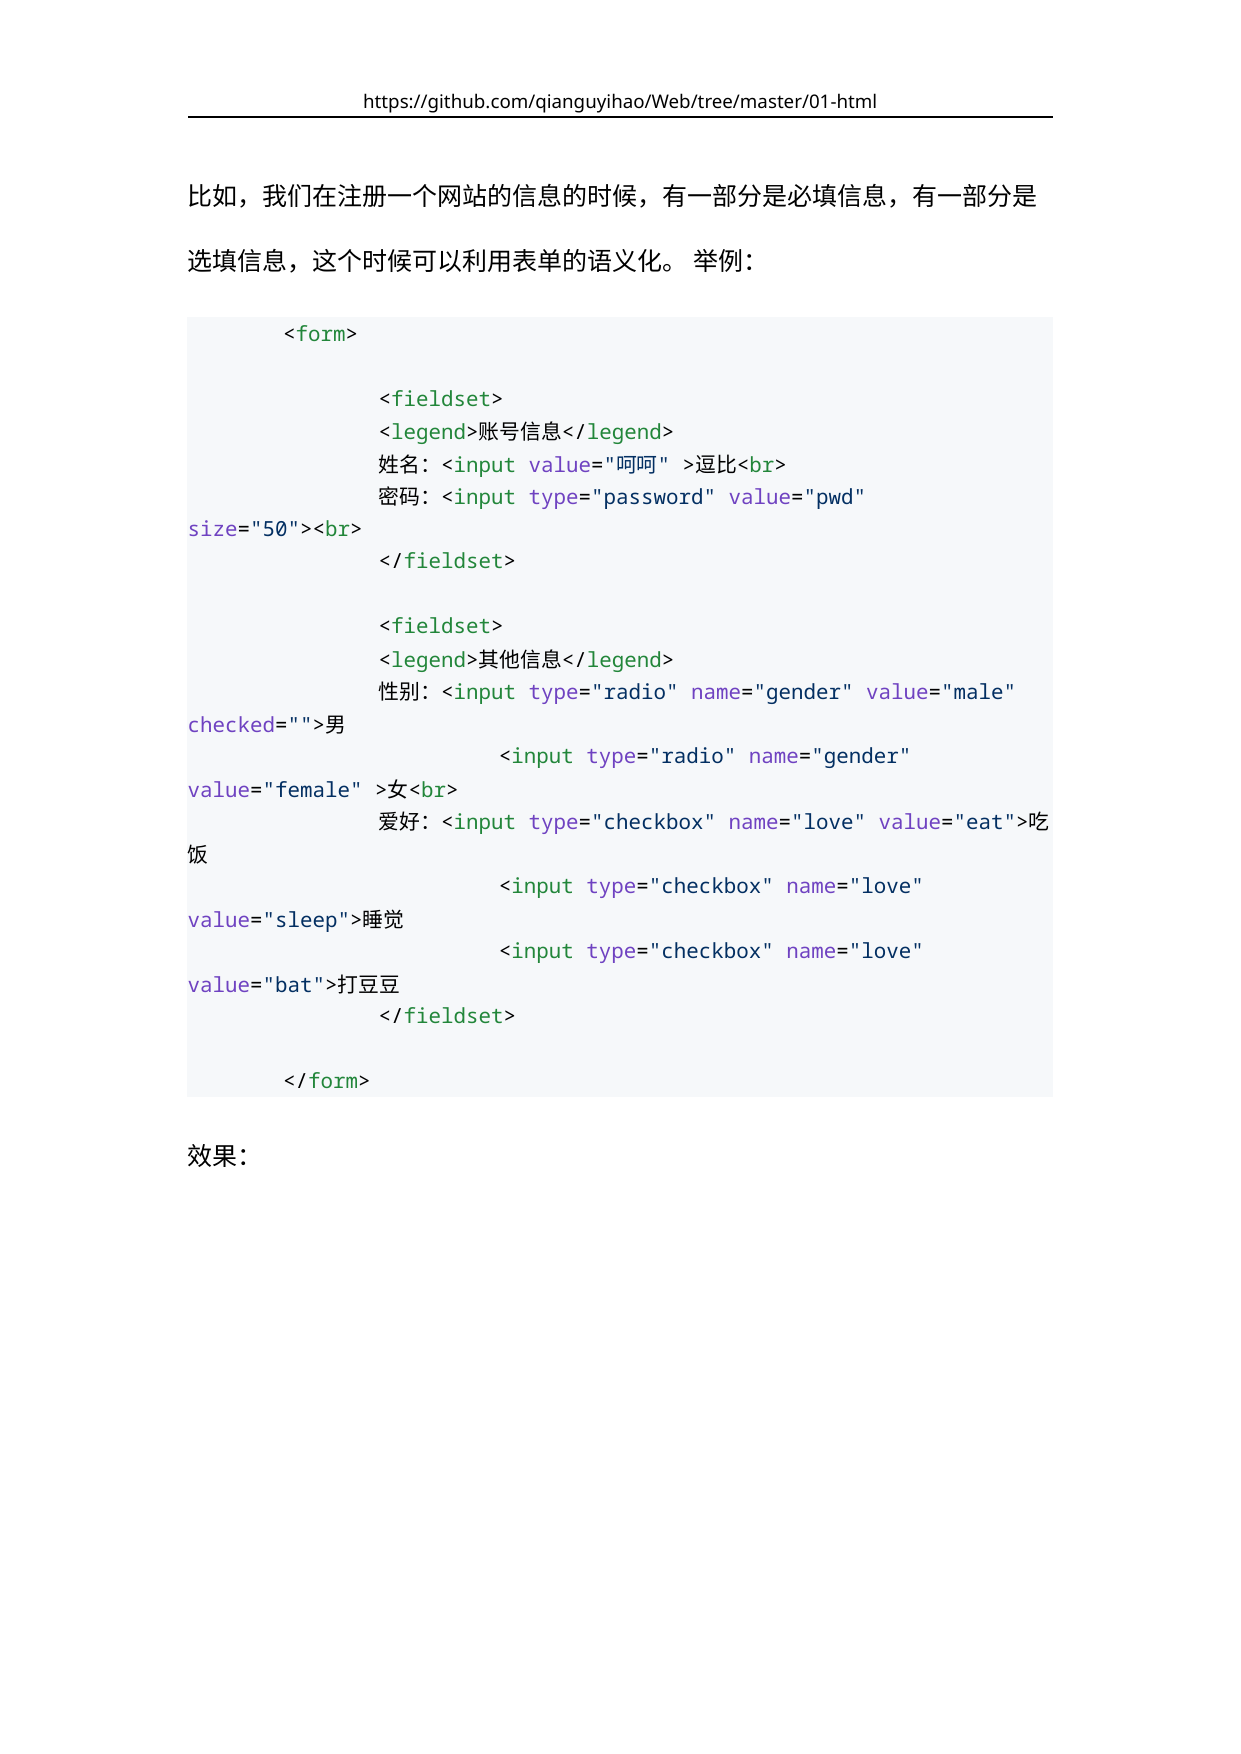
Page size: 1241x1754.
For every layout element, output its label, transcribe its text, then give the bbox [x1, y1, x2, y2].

text <input type="checkbox" name="love" value="sleep">睡觉 [187, 869, 1053, 934]
text 效果： [187, 1122, 1053, 1187]
text 爱好：<input type="checkbox" name="love" value="eat">吃饭 [187, 804, 1053, 869]
text </form> [187, 1064, 1053, 1097]
text 性别：<input type="radio" name="gender" value="male" checked="">男 [187, 674, 1053, 739]
text </fieldset> [187, 544, 1053, 577]
text </fieldset> [187, 999, 1053, 1032]
text 姓名：<input value="呵呵" >逗比<br> [187, 447, 1053, 479]
text <input type="radio" name="gender" value="female" >女<br> [187, 739, 1053, 804]
text <legend>其他信息</legend> [187, 642, 1053, 674]
text <legend>账号信息</legend> [187, 414, 1053, 447]
text 密码：<input type="password" value="pwd" size="50"><br> [187, 479, 1053, 544]
text <input type="checkbox" name="love" value="bat">打豆豆 [187, 934, 1053, 999]
text <fieldset> [187, 382, 1053, 414]
text <fieldset> [187, 609, 1053, 642]
text 比如，我们在注册一个网站的信息的时候，有一部分是必填信息，有一部分是选填信息，这个时候可以利用表单的语义化。 举例： [187, 162, 1053, 292]
text <form> [187, 317, 1053, 349]
